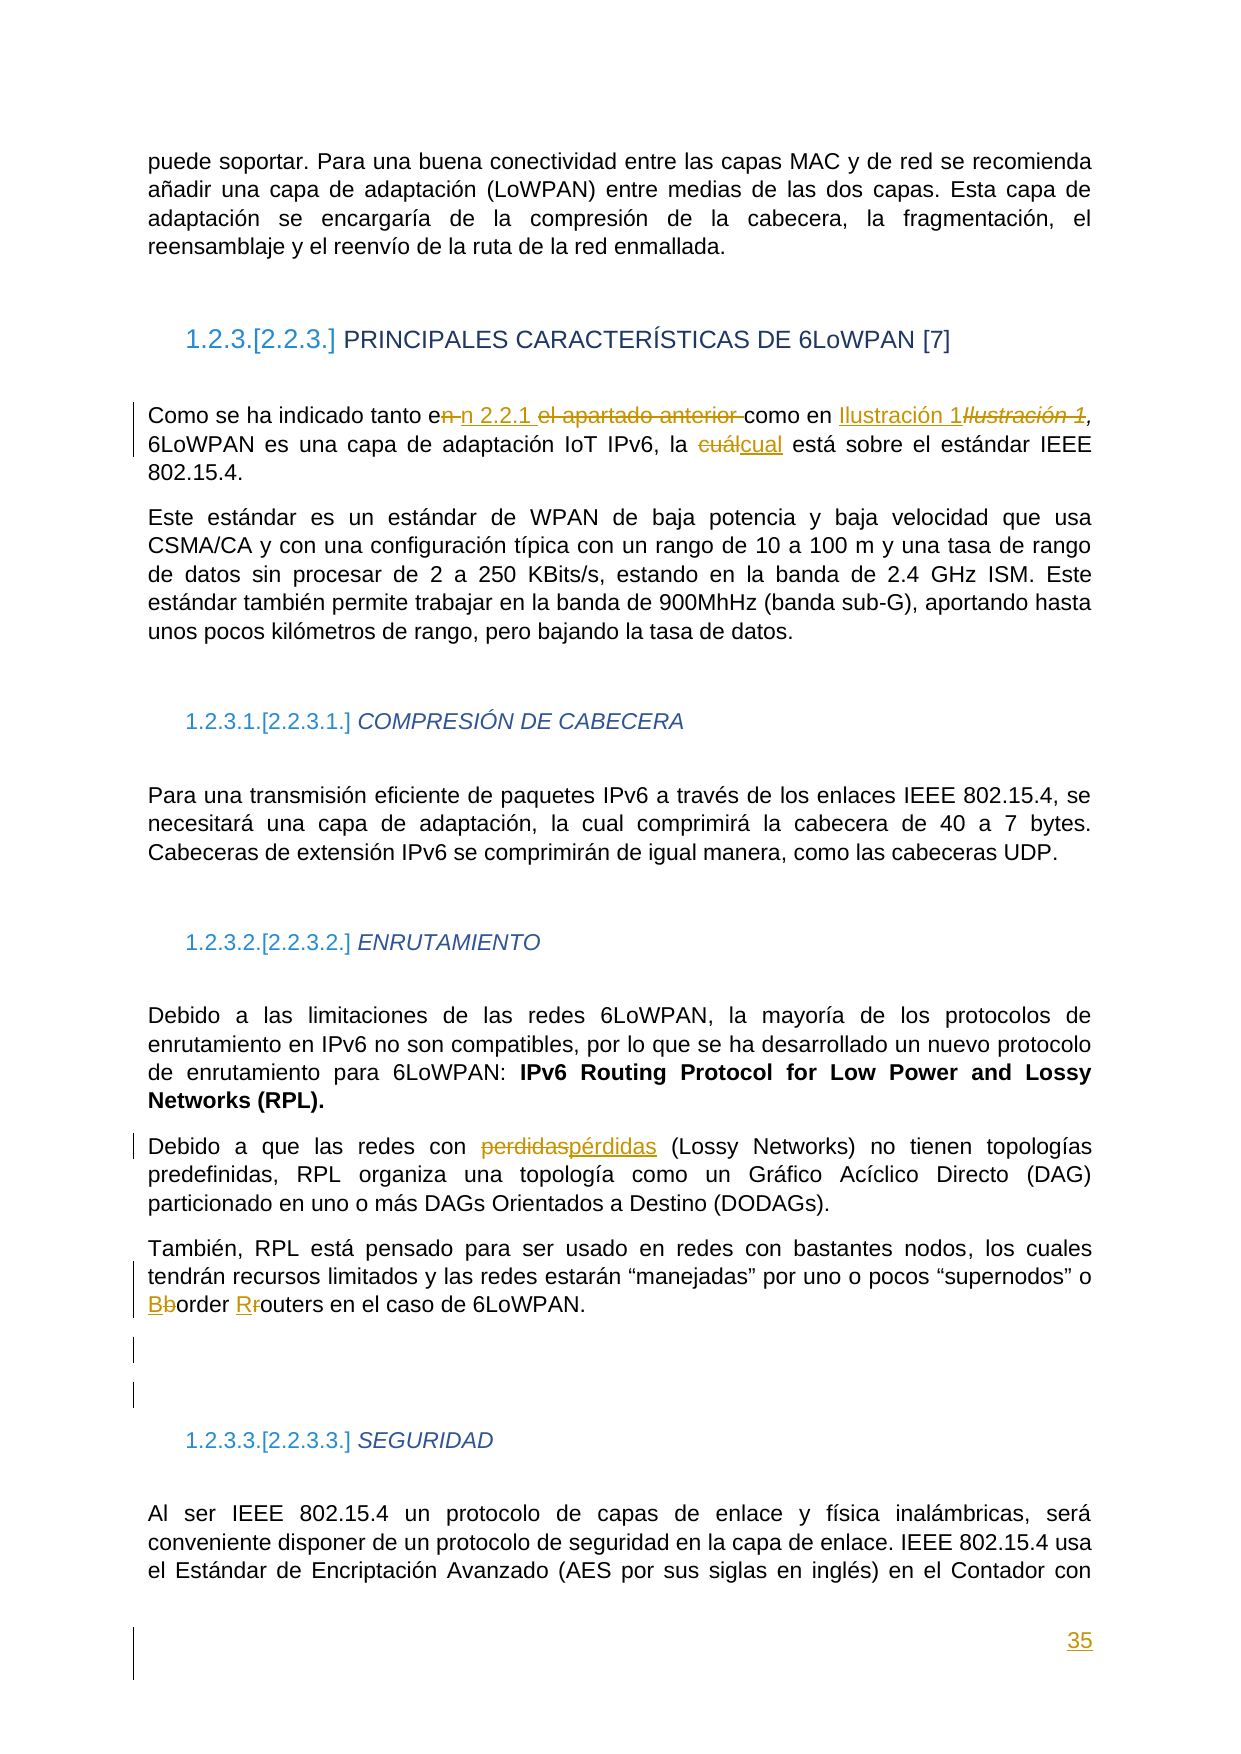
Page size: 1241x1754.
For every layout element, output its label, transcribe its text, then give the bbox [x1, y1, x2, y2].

text Debido a las limitaciones de las redes 6LoWPAN, la mayoría de los protocolos de enrutamiento en IPv6 no son compatibles, por lo que se ha desarrollado un nuevo protocolo de enrutamiento para 6LoWPAN: IPv6 Routing Protocol for Low Power and Lossy Networks (RPL). [148, 1002, 1092, 1114]
subtitle ENRUTAMIENTO [185, 929, 1092, 955]
text Este estándar es un estándar de WPAN de baja potencia y baja velocidad que usa CSMA/CA y con una configuración típica con un rango de 10 a 100 m y una tasa de rango de datos sin procesar de 2 a 250 KBits/s, estando en la banda de 2.4 GHz ISM. Este estándar también permite trabajar en la banda de 900MhHz (banda sub-G), aportando hasta unos pocos kilómetros de rango, pero bajando la tasa de datos. [148, 504, 1092, 644]
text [148, 1500, 1092, 1583]
text Como se ha indicado tanto ecomo en , 6LoWPAN es una capa de adaptación IoT IPv6, la está sobre el estándar IEEE 802.15.4. [148, 402, 1092, 485]
text Para una transmisión eficiente de paquetes IPv6 a través de los enlaces IEEE 802.15.4, se necesitará una capa de adaptación, la cual comprimirá la cabecera de 40 a 7 bytes. Cabeceras de extensión IPv6 se comprimirán de igual manera, como las cabeceras UDP. [148, 782, 1092, 865]
subtitle SEGURIDAD [185, 1427, 1092, 1453]
text También, RPL está pensado para ser usado en redes con bastantes nodos, los cuales tendrán recursos limitados y las redes estarán “manejadas” por uno o pocos “supernodos” o order outers en el caso de 6LoWPAN. [148, 1234, 1092, 1318]
text Debido a que las redes con (Lossy Networks) no tienen topologías predefinidas, RPL organiza una topología como un Gráfico Acíclico Directo (DAG) particionado en uno o más DAGs Orientados a Destino (DODAGs). [148, 1133, 1092, 1216]
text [148, 148, 1092, 259]
subtitle COMPRESIÓN DE CABECERA [185, 708, 1092, 734]
subtitle PRINCIPALES CARACTERÍSTICAS DE 6LoWPAN [7] [185, 323, 1092, 354]
